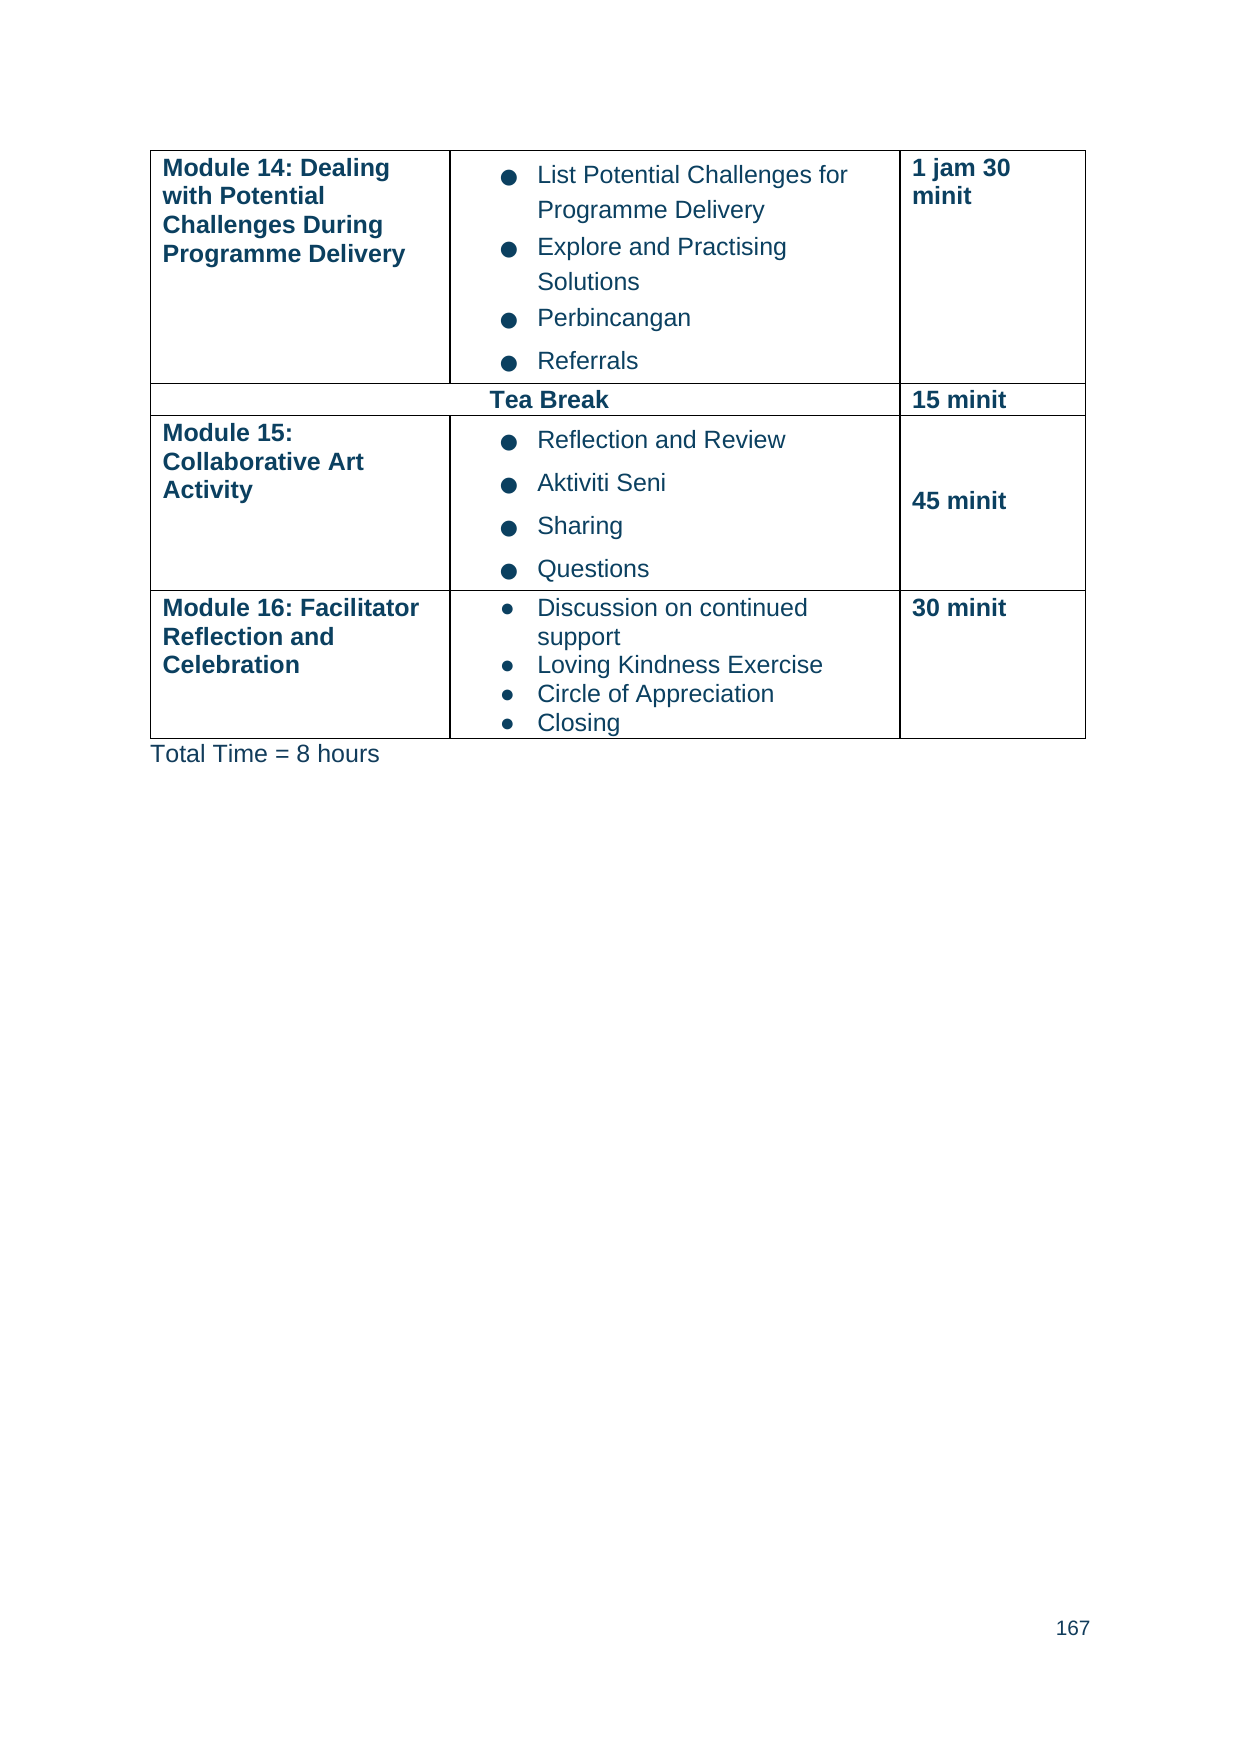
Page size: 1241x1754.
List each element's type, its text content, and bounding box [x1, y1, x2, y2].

table_cell Module 15: Collaborative Art Activity [151, 416, 449, 590]
table_header 1 jam 30 minit [901, 151, 1085, 382]
table_header Module 14: Dealing with Potential Challenges During Programme Delivery [151, 151, 449, 382]
table_cell Module 16: Facilitator Reflection and Celebration [151, 591, 449, 738]
table_header [1086, 150, 1091, 382]
table_cell [1086, 415, 1091, 444]
table_cell Discussion on continued support Loving Kindness Exercise Circle of Appreciation Closing [451, 591, 899, 738]
table_cell 45 minit [901, 416, 1085, 590]
table_cell Reflection and Review Aktiviti Seni Sharing Questions [451, 416, 899, 590]
table_cell [1086, 383, 1091, 415]
text Total Time = 8 hours [150, 739, 1090, 768]
table_header List Potential Challenges for Programme Delivery Explore and Practising Solutions Perbincangan Referrals [451, 151, 899, 382]
table_cell 15 minit [901, 384, 1085, 415]
table_cell [1086, 445, 1091, 590]
table_cell 30 minit [901, 591, 1085, 738]
table_cell [1086, 620, 1091, 738]
table_cell [1086, 590, 1091, 619]
table_cell Tea Break [151, 384, 899, 415]
